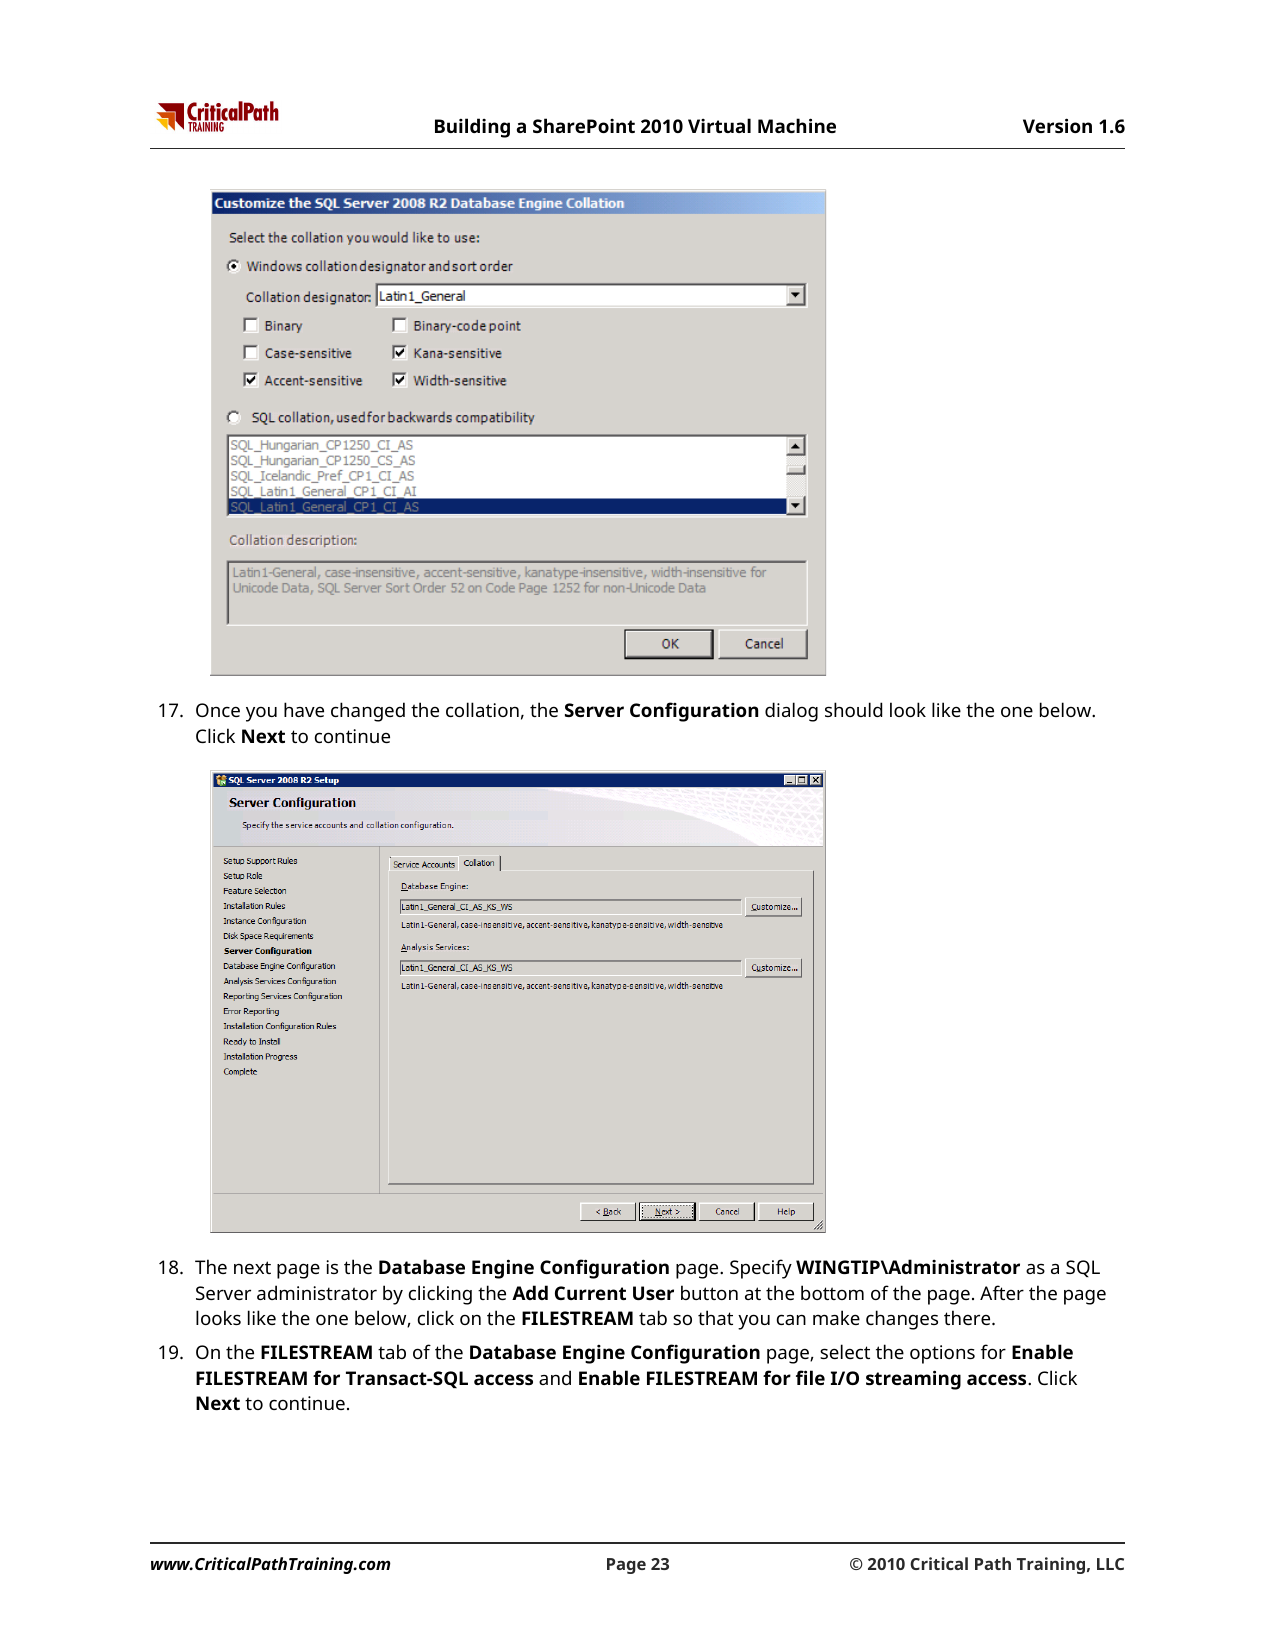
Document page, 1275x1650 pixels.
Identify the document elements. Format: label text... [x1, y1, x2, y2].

text On the FILESTREAM tab of the Database Engine Configuration page, select the options for Enable FILESTREAM for Transact-SQL access and Enable FILESTREAM for file I/O streaming access. Click Next to continue. [157, 1339, 1125, 1416]
picture [150, 100, 282, 134]
text The next page is the Database Engine Configuration page. Specify WINGTIP\Administrator as a SQL Server administrator by clicking the Add Current User button at the bottom of the page. After the page looks like the one below, click on the FILESTREAM tab so that you can make changes there. [157, 1254, 1125, 1331]
picture [210, 189, 827, 676]
picture [210, 770, 826, 1233]
text Once you have changed the collation, the Server Configuration dialog should look like the one below. Click Next to continue [157, 698, 1125, 749]
